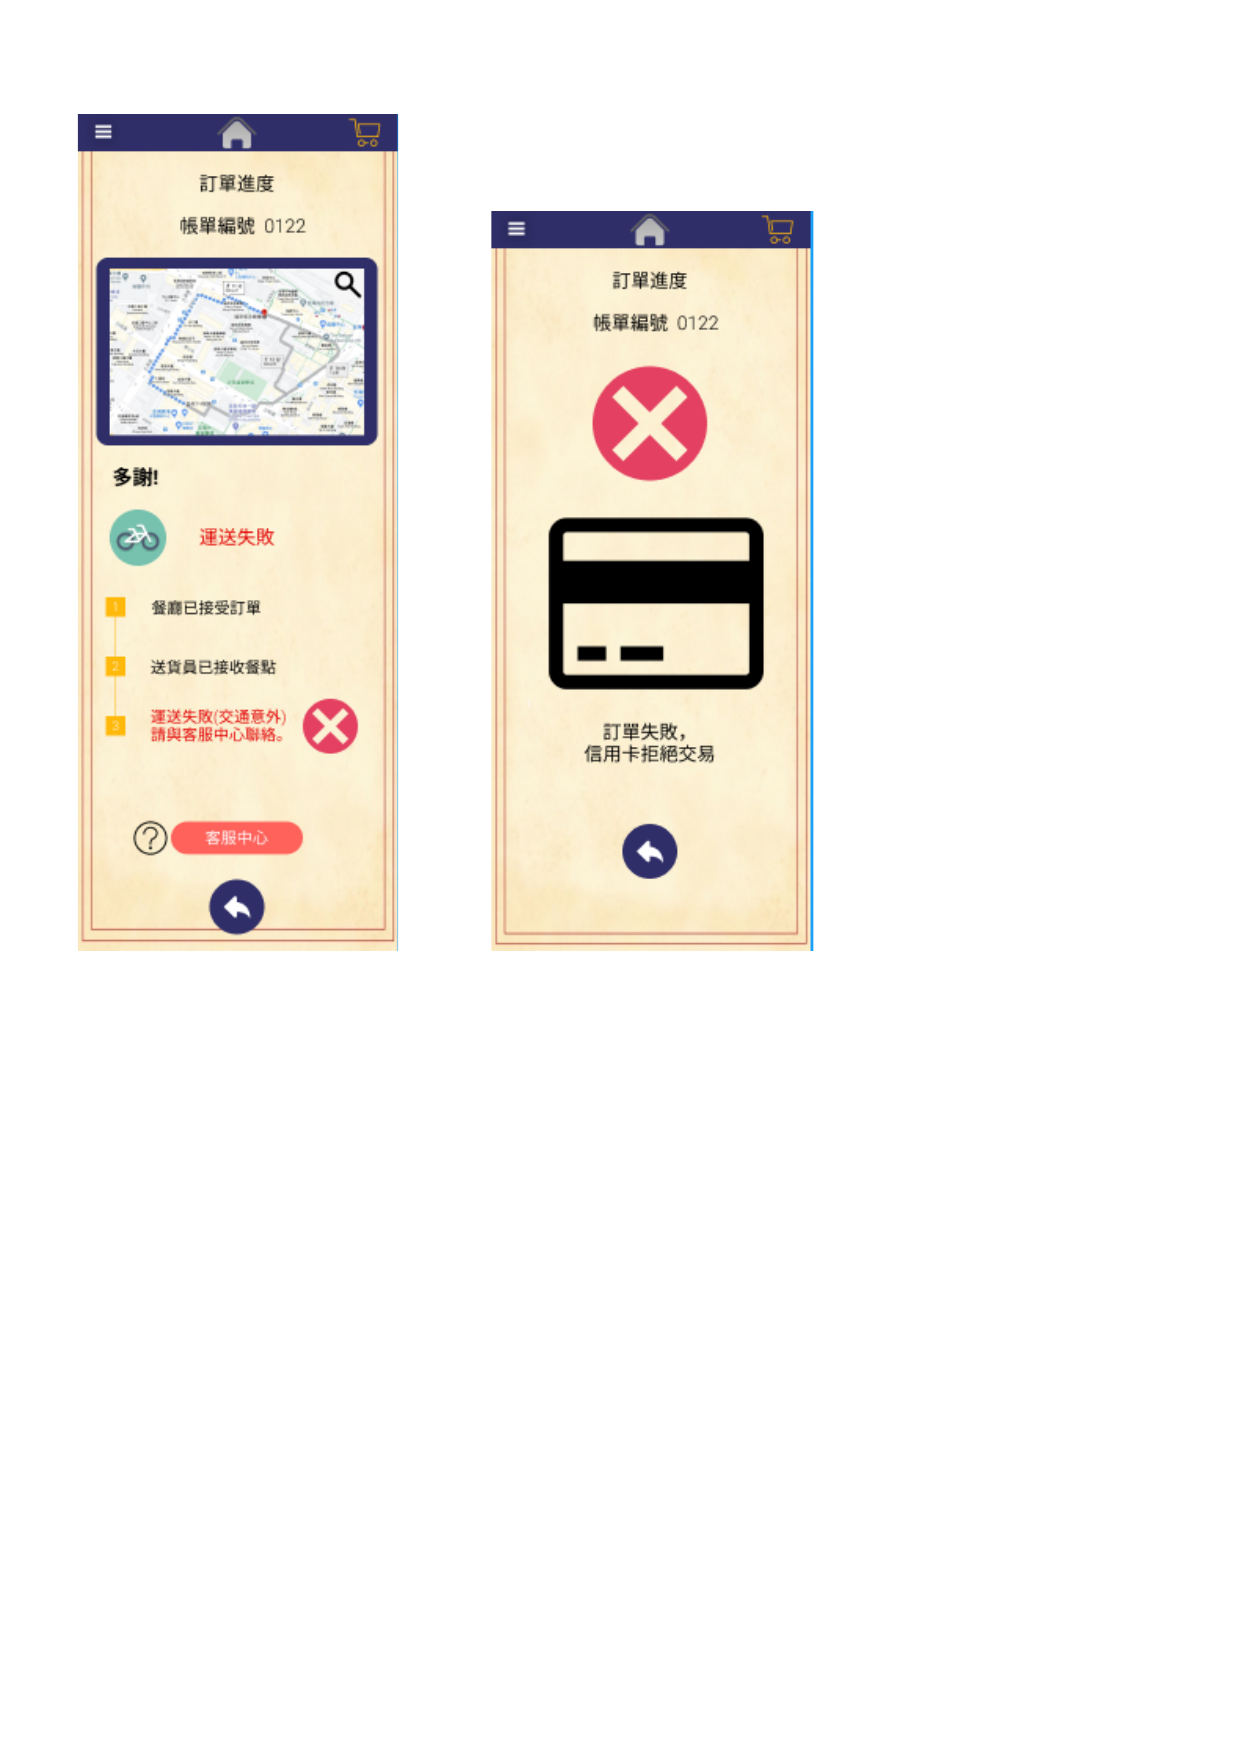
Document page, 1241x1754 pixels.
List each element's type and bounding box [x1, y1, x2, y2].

picture [491, 211, 814, 951]
picture [77, 114, 399, 951]
